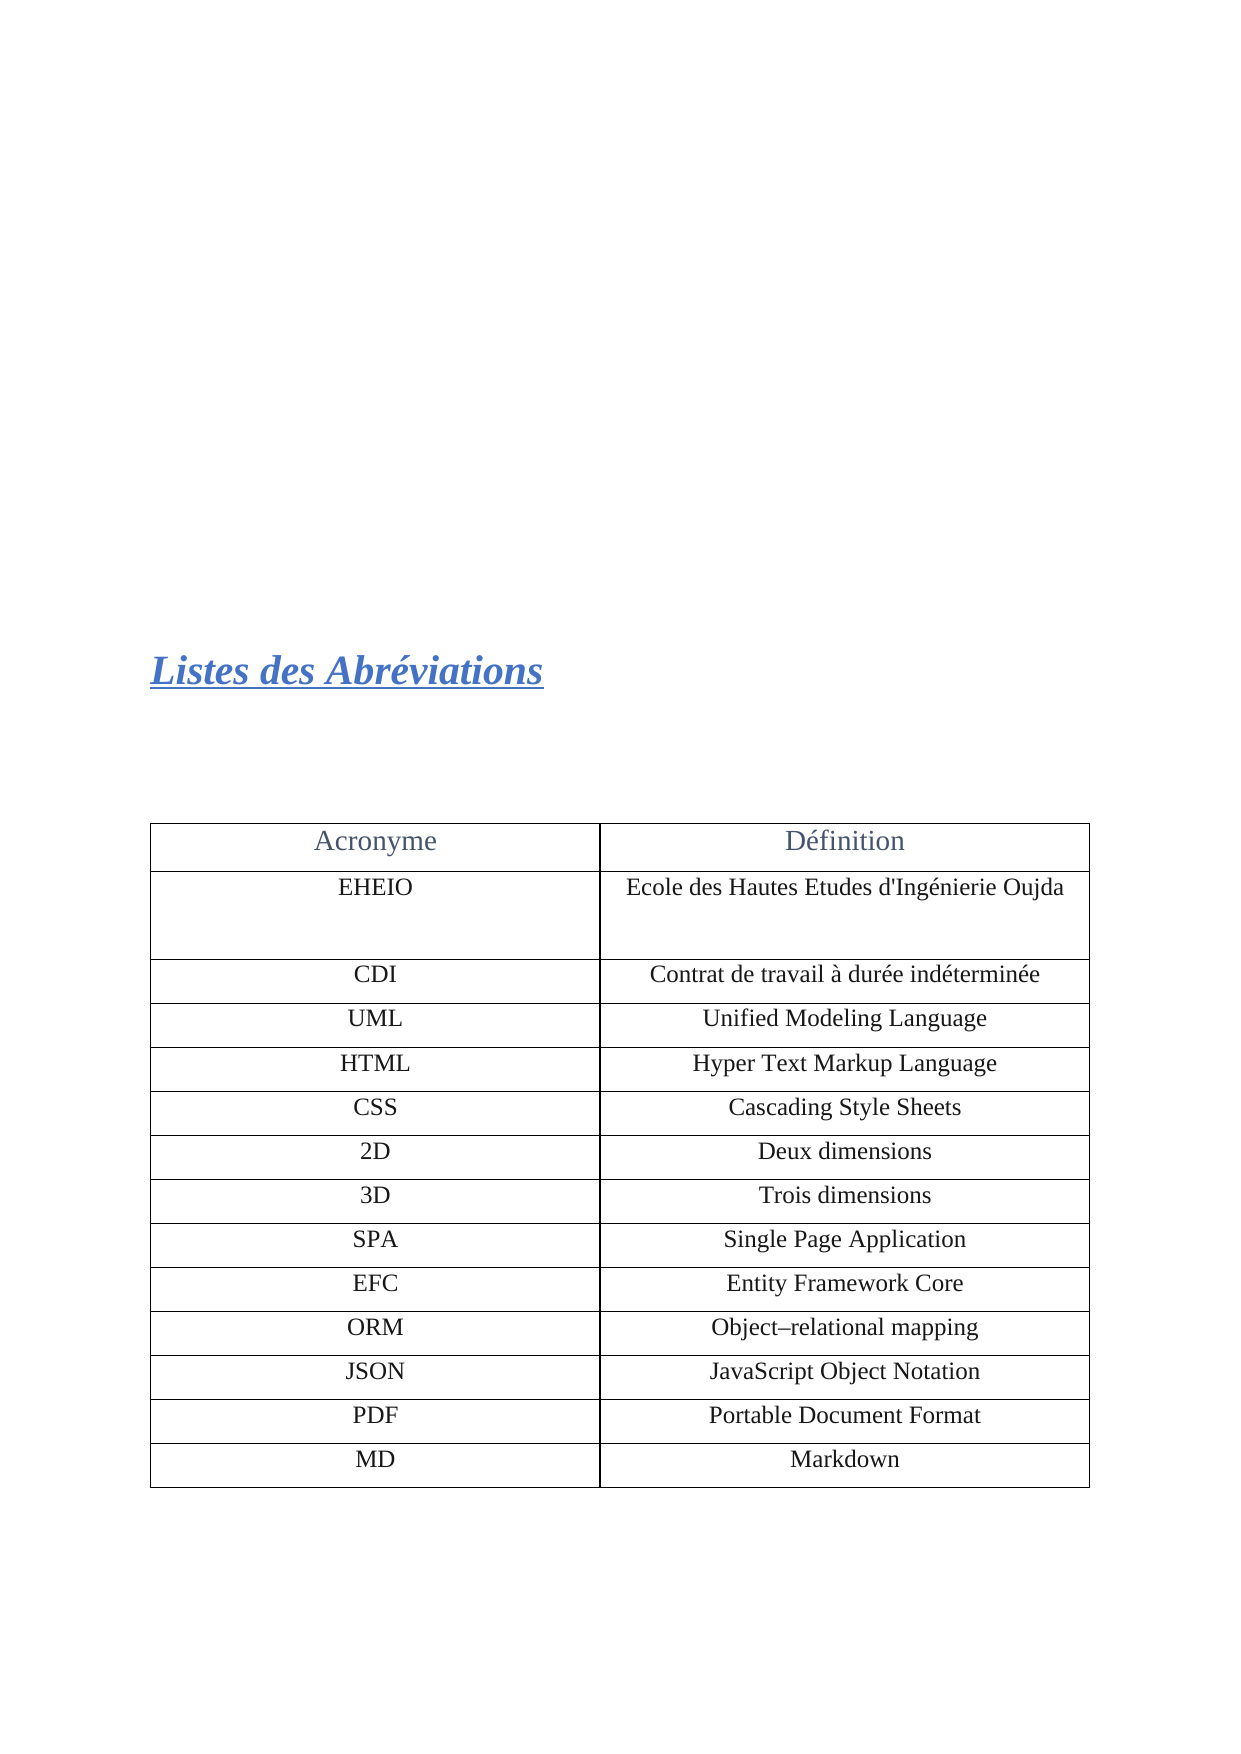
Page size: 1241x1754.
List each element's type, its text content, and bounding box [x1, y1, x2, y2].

table_cell Ecole des Hautes Etudes d'Ingénierie Oujda [601, 872, 1089, 958]
table_cell CDI [151, 960, 599, 1002]
table_cell Portable Document Format [601, 1400, 1089, 1443]
table_cell Object–relational mapping [601, 1312, 1089, 1355]
table_cell Cascading Style Sheets [601, 1092, 1089, 1135]
table_cell Entity Framework Core [601, 1268, 1089, 1311]
table_header Acronyme [151, 824, 599, 871]
table_cell UML [151, 1004, 599, 1047]
table_cell PDF [151, 1400, 599, 1443]
table_cell Markdown [601, 1444, 1089, 1487]
table_cell EFC [151, 1268, 599, 1311]
table_cell Single Page Application [601, 1224, 1089, 1267]
table_cell HTML [151, 1048, 599, 1091]
table_cell ORM [151, 1312, 599, 1355]
table_cell EHEIO [151, 872, 599, 958]
table_cell JSON [151, 1356, 599, 1399]
table_cell Trois dimensions [601, 1180, 1089, 1223]
table_cell CSS [151, 1092, 599, 1135]
table_cell 3D [151, 1180, 599, 1223]
table_cell SPA [151, 1224, 599, 1267]
text Listes des Abréviations [150, 645, 1090, 693]
table_cell MD [151, 1444, 599, 1487]
table_cell Hyper Text Markup Language [601, 1048, 1089, 1091]
table_cell Contrat de travail à durée indéterminée [601, 960, 1089, 1002]
table_cell JavaScript Object Notation [601, 1356, 1089, 1399]
table_cell Deux dimensions [601, 1136, 1089, 1179]
table_cell Unified Modeling Language [601, 1004, 1089, 1047]
table_cell 2D [151, 1136, 599, 1179]
table_header Définition [601, 824, 1089, 871]
